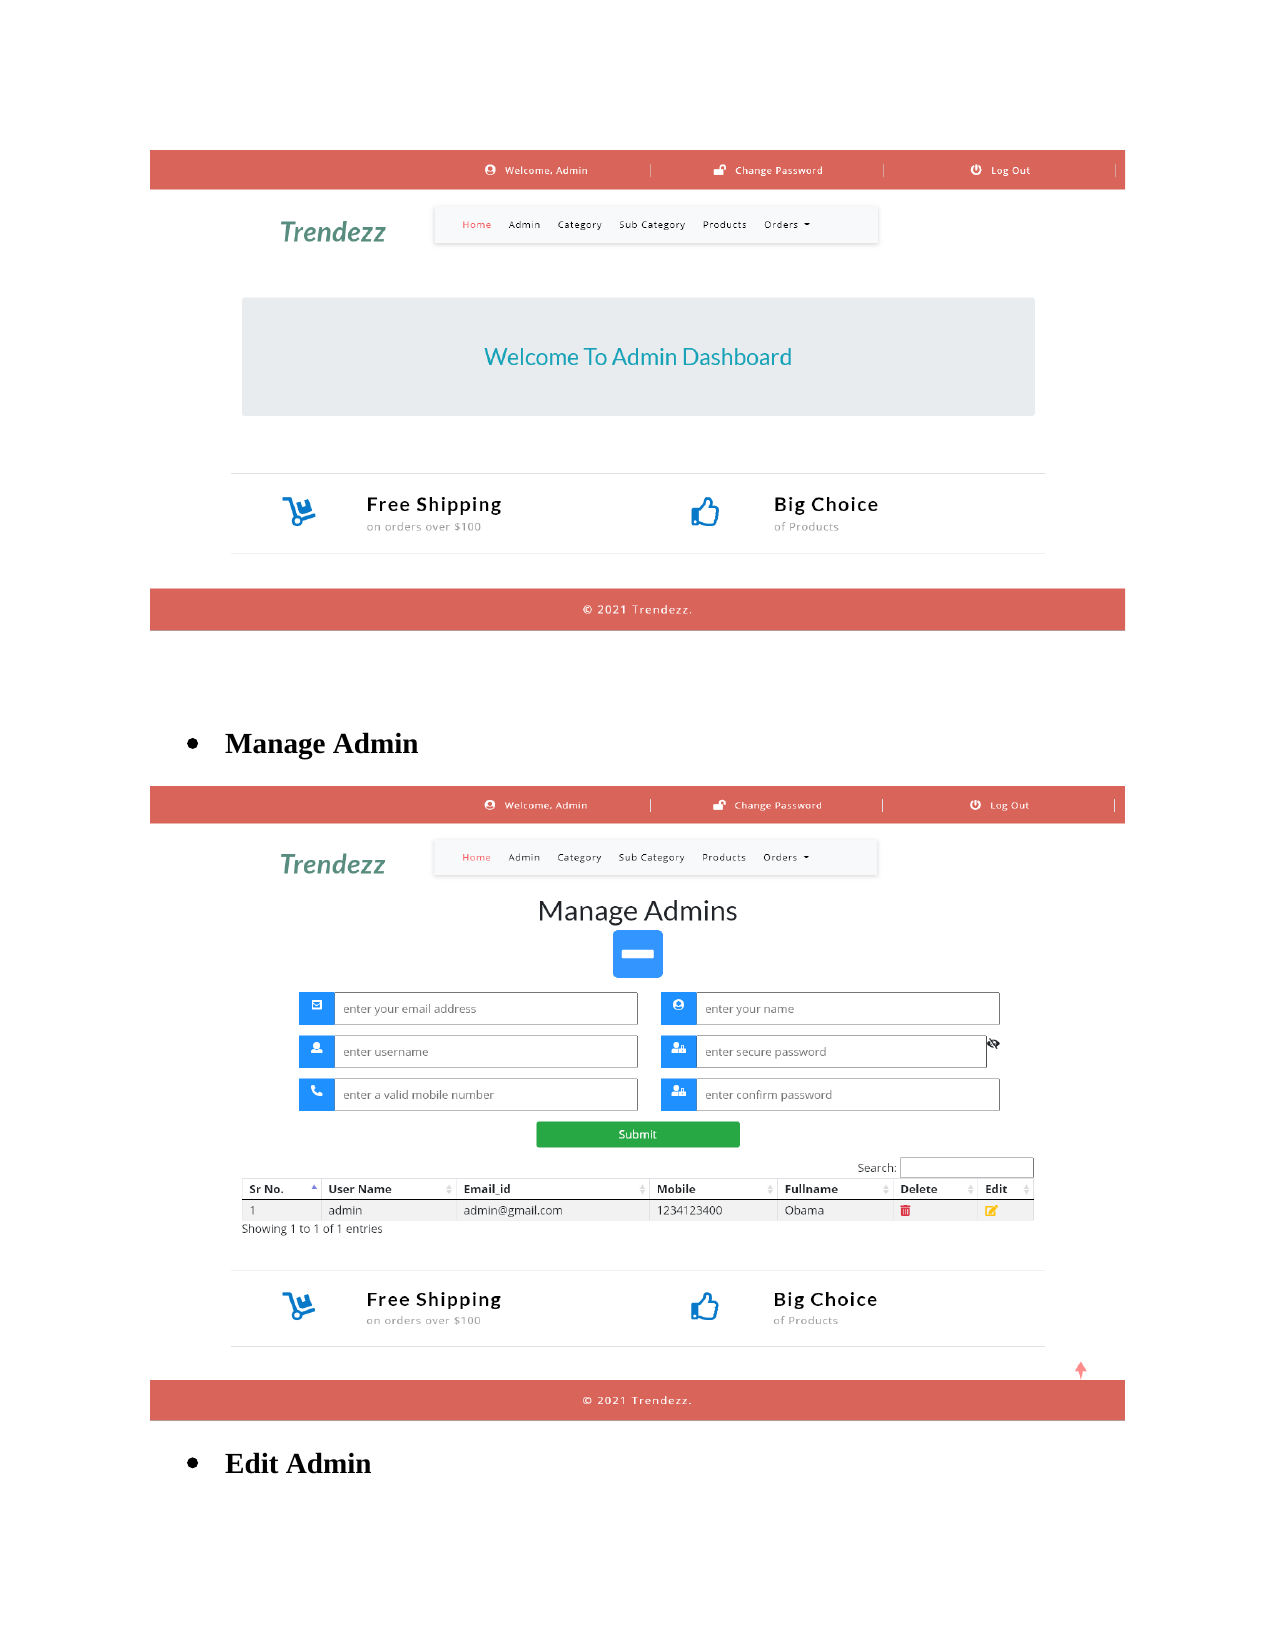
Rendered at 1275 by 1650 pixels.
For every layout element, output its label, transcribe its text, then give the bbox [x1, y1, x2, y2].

list Manage Admin [187, 726, 1125, 760]
picture [150, 786, 1125, 1421]
picture [150, 150, 1125, 631]
list Edit Admin [187, 1446, 1125, 1479]
